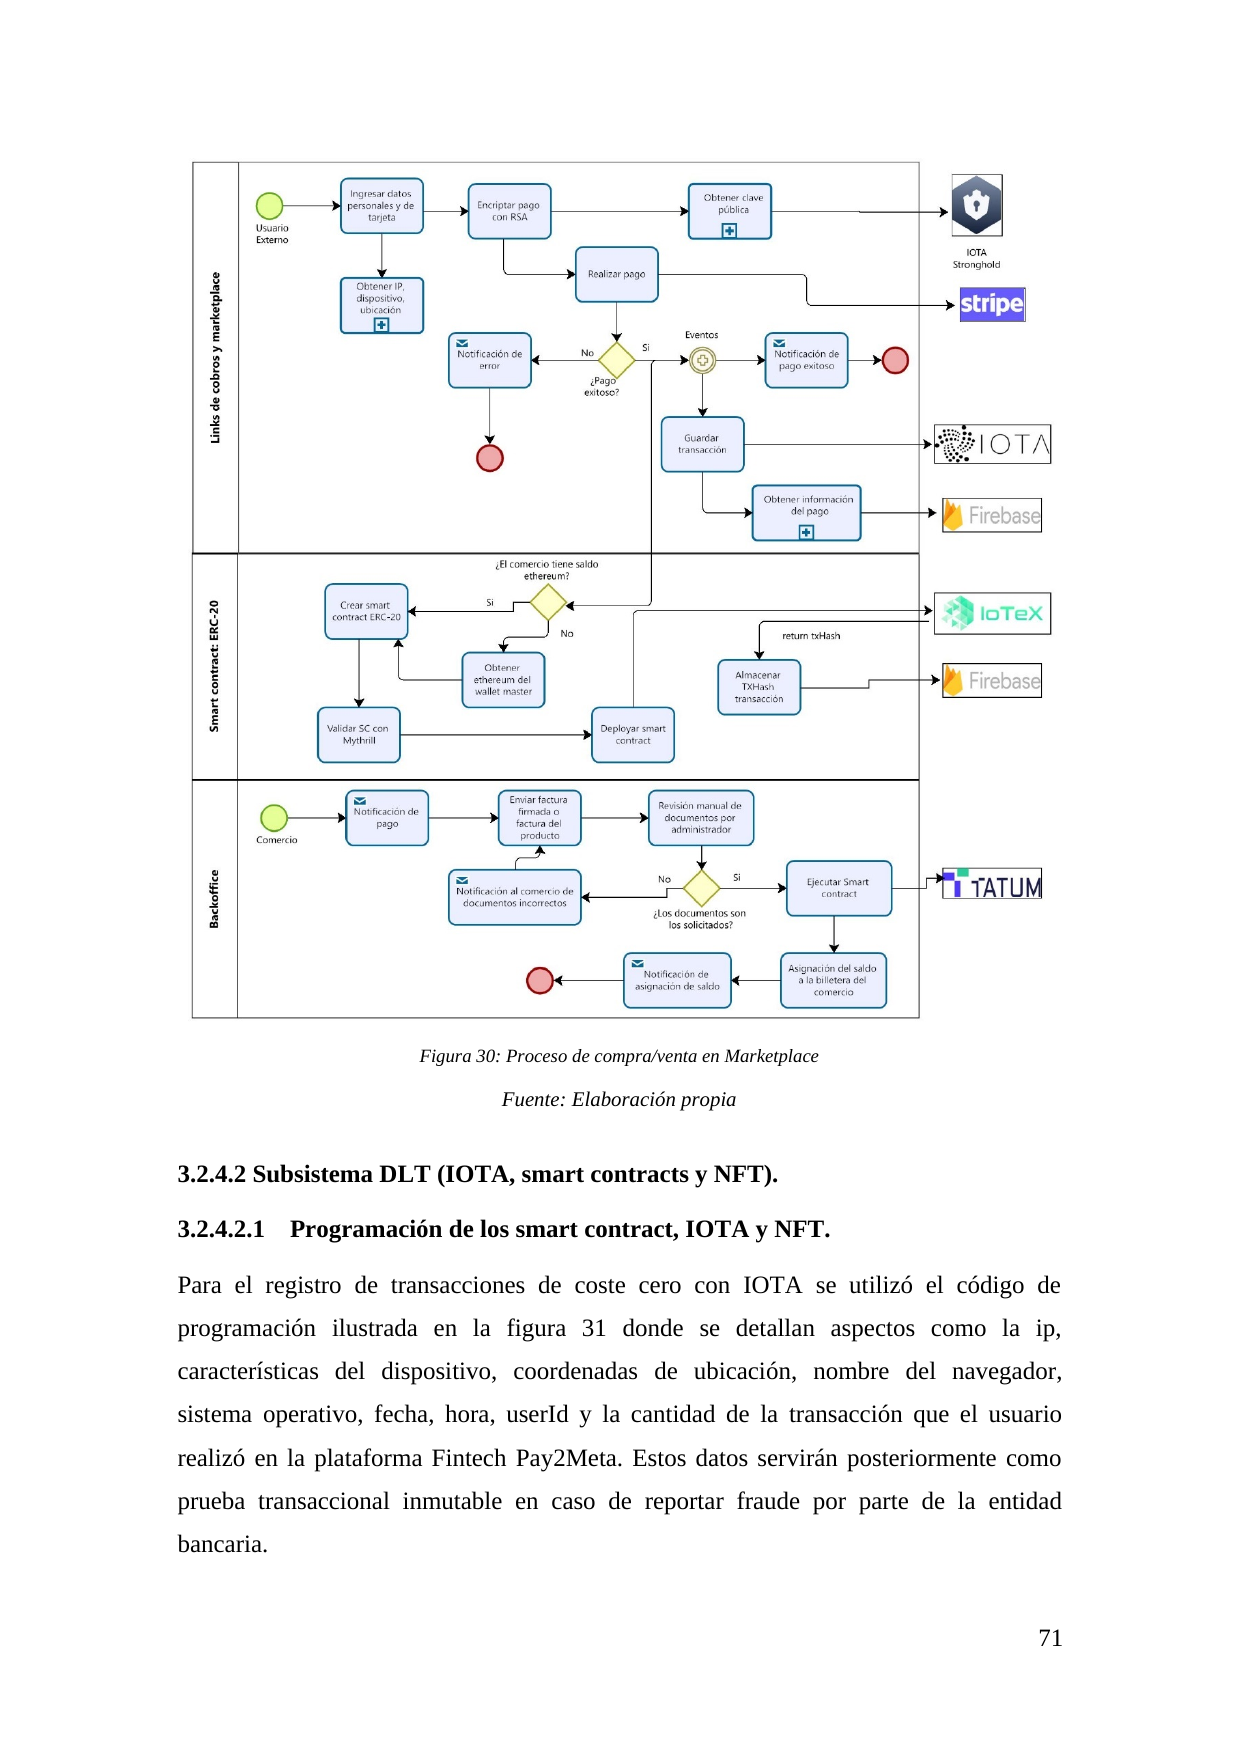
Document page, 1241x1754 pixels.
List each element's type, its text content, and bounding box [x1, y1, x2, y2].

text Para el registro de transacciones de coste cero con IOTA se utilizó el código de programación ilustrada en la figura 31 donde se detallan aspectos como la ip, características del dispositivo, coordenadas de ubicación, nombre del navegador, sistema operativo, fecha, hora, userId y la cantidad de la transacción que el usuario realizó en la plataforma Fintech Pay2Meta. Estos datos servirán posteriormente como prueba transaccional inmutable en caso de reportar fraude por parte de la entidad bancaria. [177, 1270, 1063, 1558]
picture [177, 147, 1063, 1026]
text Fuente: Elaboración propia [177, 1087, 1063, 1111]
text Figura 30: Proceso de compra/venta en Marketplace [177, 1045, 1063, 1066]
list Programación de los smart contract, IOTA y NFT. [177, 1214, 1063, 1243]
list Subsistema DLT (IOTA, smart contracts y NFT). [177, 1159, 1063, 1188]
